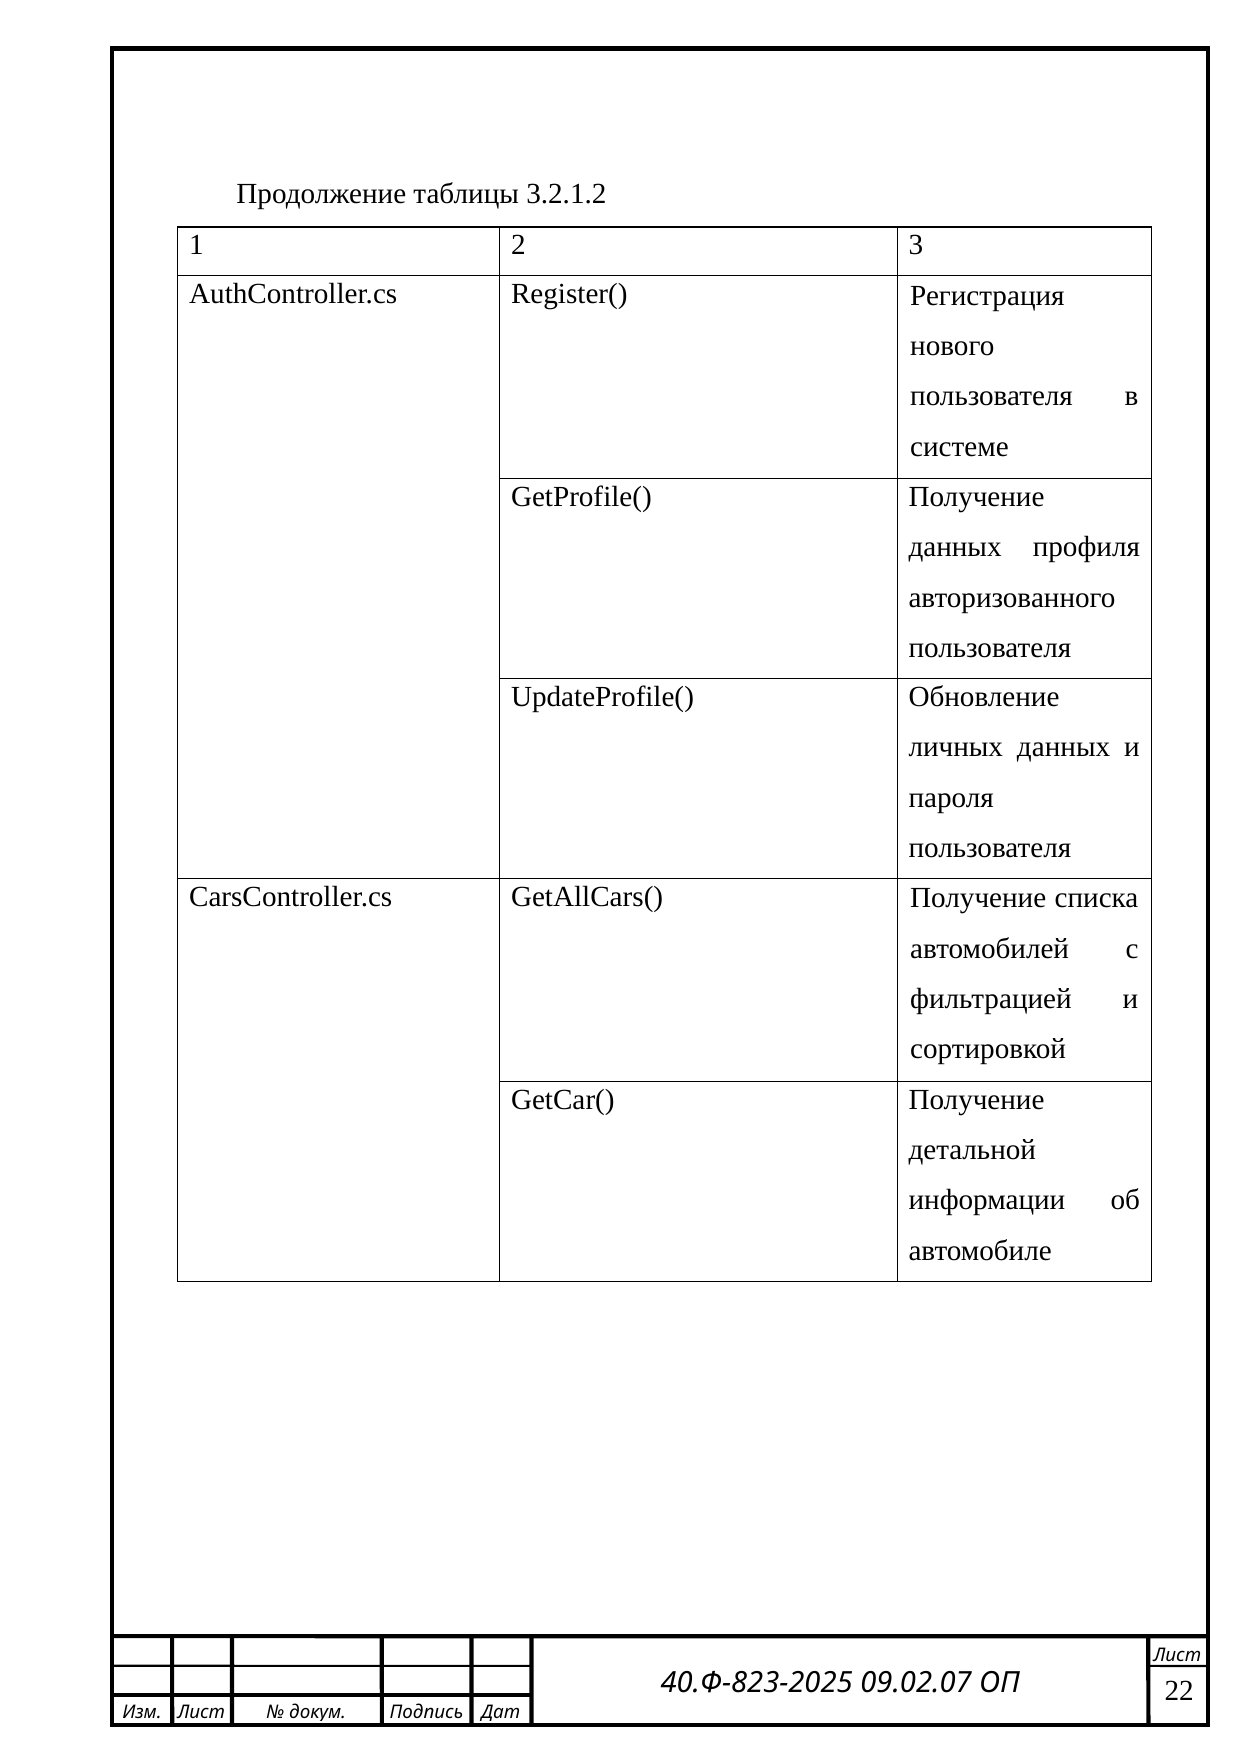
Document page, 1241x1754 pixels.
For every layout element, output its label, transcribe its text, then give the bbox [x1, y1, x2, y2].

table_cell Register() [500, 276, 897, 478]
table_cell [898, 879, 1151, 1081]
table_cell [898, 276, 1151, 478]
table_cell CarsController.cs [178, 879, 499, 1281]
table_cell Обновление личных данных и пароля пользователя [898, 679, 1151, 878]
table_cell UpdateProfile() [500, 679, 897, 878]
table_header 1 [178, 228, 499, 275]
table_cell Получение детальной информации об автомобиле [898, 1082, 1151, 1281]
table_cell GetProfile() [500, 479, 897, 678]
text Продолжение таблицы 3.2.1.2 [177, 176, 1181, 209]
table_cell GetAllCars() [500, 879, 897, 1081]
table_cell GetCar() [500, 1082, 897, 1281]
table_header 2 [500, 228, 897, 275]
table_cell AuthController.cs [178, 276, 499, 878]
table_cell Получение данных профиля авторизованного пользователя [898, 479, 1151, 678]
table_header 3 [898, 228, 1151, 275]
